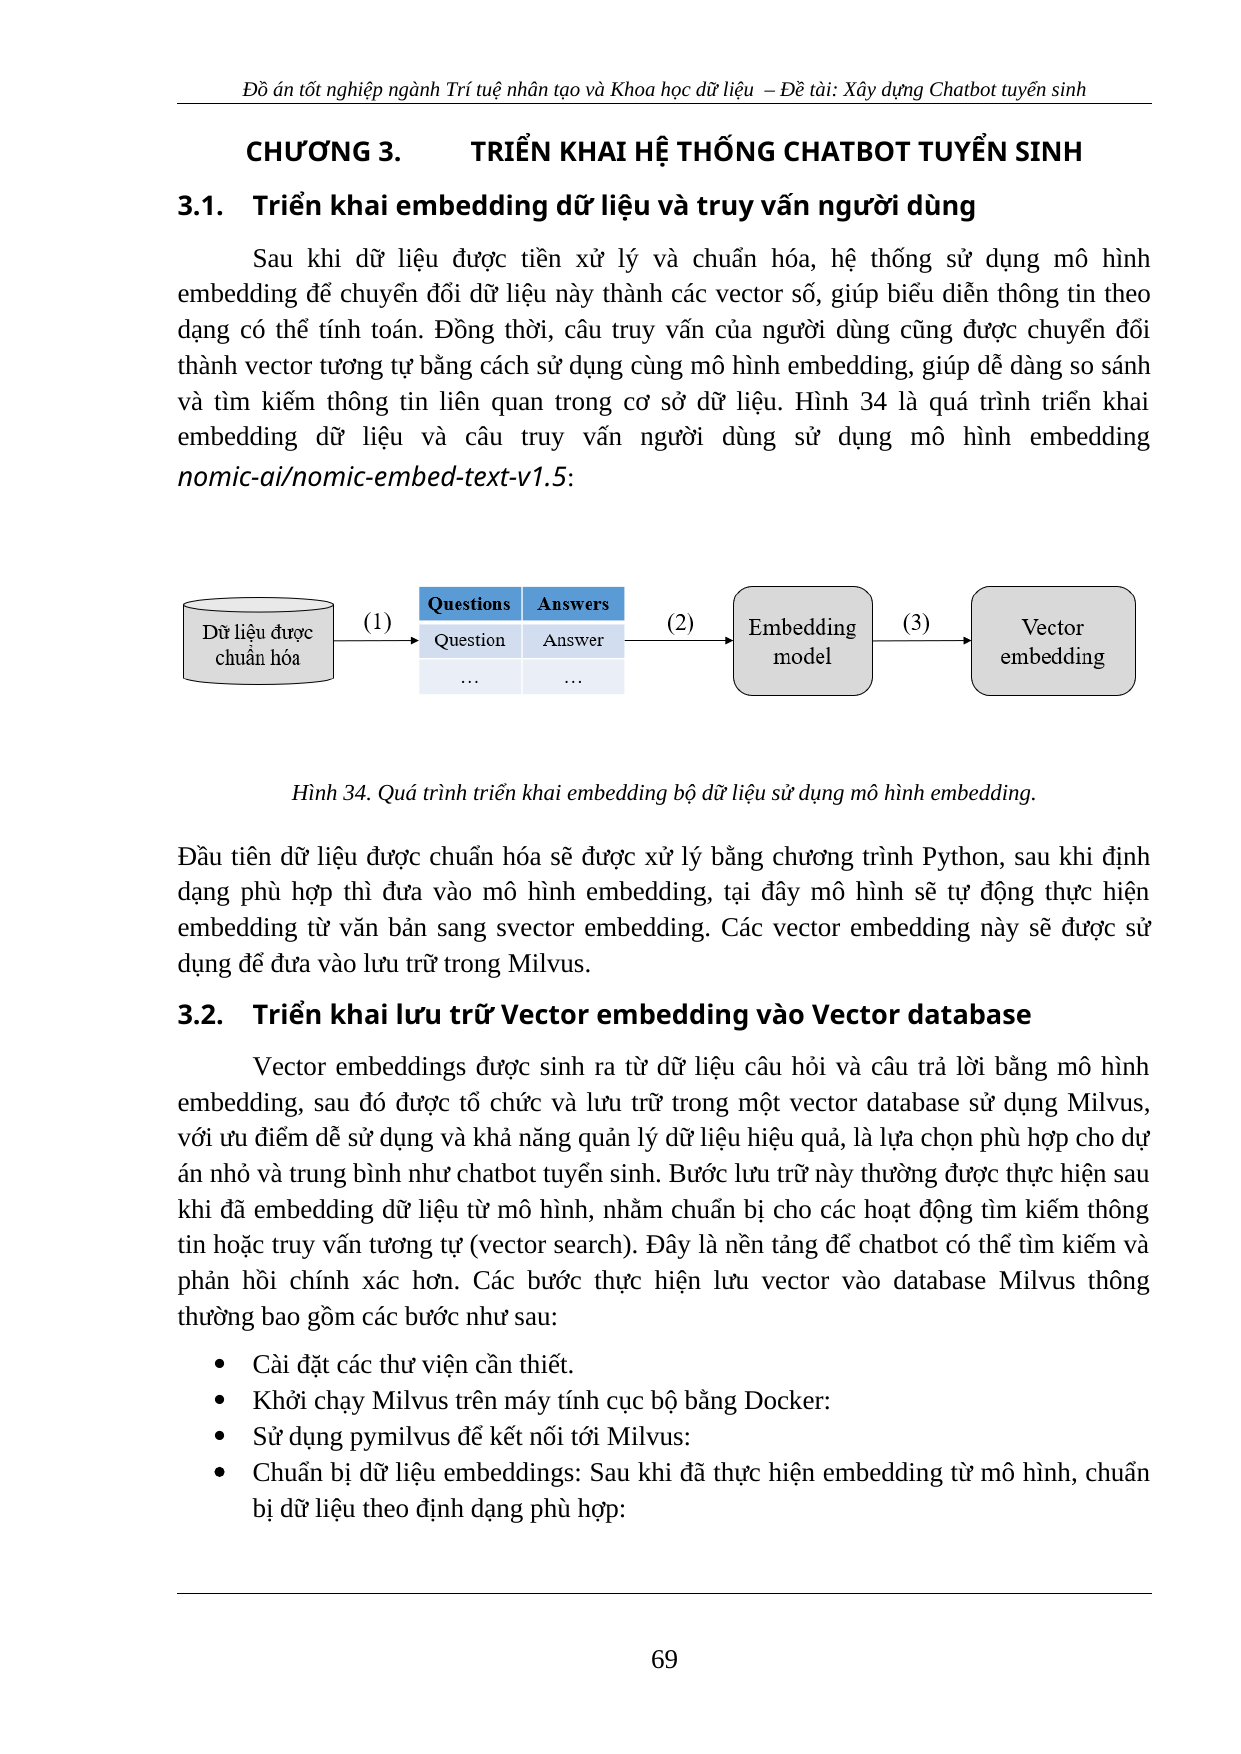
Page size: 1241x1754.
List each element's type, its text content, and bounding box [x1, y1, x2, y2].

text Đầu tiên dữ liệu được chuẩn hóa sẽ được xử lý bằng chương trình Python, sau khi định dạng phù hợp thì đưa vào mô hình embedding, tại đây mô hình sẽ tự động thực hiện embedding từ văn bản sang svector embedding. Các vector embedding này sẽ được sử dụng để đưa vào lưu trữ trong Milvus. [177, 840, 1152, 978]
picture [177, 512, 1151, 763]
list Khởi chạy Milvus trên máy tính cục bộ bằng Docker: [215, 1384, 1152, 1416]
text Hình 34. Quá trình triển khai embedding bộ dữ liệu sử dụng mô hình embedding. [177, 779, 1152, 806]
list Sử dụng pymilvus để kết nối tới Milvus: [215, 1420, 1152, 1451]
subtitle Triển khai lưu trữ Vector embedding vào Vector database [177, 995, 1152, 1032]
list Cài đặt các thư viện cần thiết. [215, 1348, 1152, 1379]
subtitle Triển khai embedding dữ liệu và truy vấn người dùng [177, 187, 1152, 224]
text Sau khi dữ liệu được tiền xử lý và chuẩn hóa, hệ thống sử dụng mô hình embedding để chuyển đổi dữ liệu này thành các vector số, giúp biểu diễn thông tin theo dạng có thể tính toán. Đồng thời, câu truy vấn của người dùng cũng được chuyển đổi thành vector tương tự bằng cách sử dụng cùng mô hình embedding, giúp dễ dàng so sánh và tìm kiếm thông tin liên quan trong cơ sở dữ liệu. Hình 34 là quá trình triển khai embedding dữ liệu và câu truy vấn người dùng sử dụng mô hình embedding nomic-ai/nomic-embed-text-v1.5: [177, 242, 1152, 494]
subtitle TRIỂN KHAI HỆ THỐNG CHATBOT TUYỂN SINH [177, 132, 1152, 169]
text Vector embeddings được sinh ra từ dữ liệu câu hỏi và câu trả lời bằng mô hình embedding, sau đó được tổ chức và lưu trữ trong một vector database sử dụng Milvus, với ưu điểm dễ sử dụng và khả năng quản lý dữ liệu hiệu quả, là lựa chọn phù hợp cho dự án nhỏ và trung bình như chatbot tuyển sinh. Bước lưu trữ này thường được thực hiện sau khi đã embedding dữ liệu từ mô hình, nhằm chuẩn bị cho các hoạt động tìm kiếm thông tin hoặc truy vấn tương tự (vector search). Đây là nền tảng để chatbot có thể tìm kiếm và phản hồi chính xác hơn. Các bước thực hiện lưu vector vào database Milvus thông thường bao gồm các bước như sau: [177, 1050, 1152, 1331]
list Chuẩn bị dữ liệu embeddings: Sau khi đã thực hiện embedding từ mô hình, chuẩn bị dữ liệu theo định dạng phù hợp: [215, 1456, 1152, 1523]
